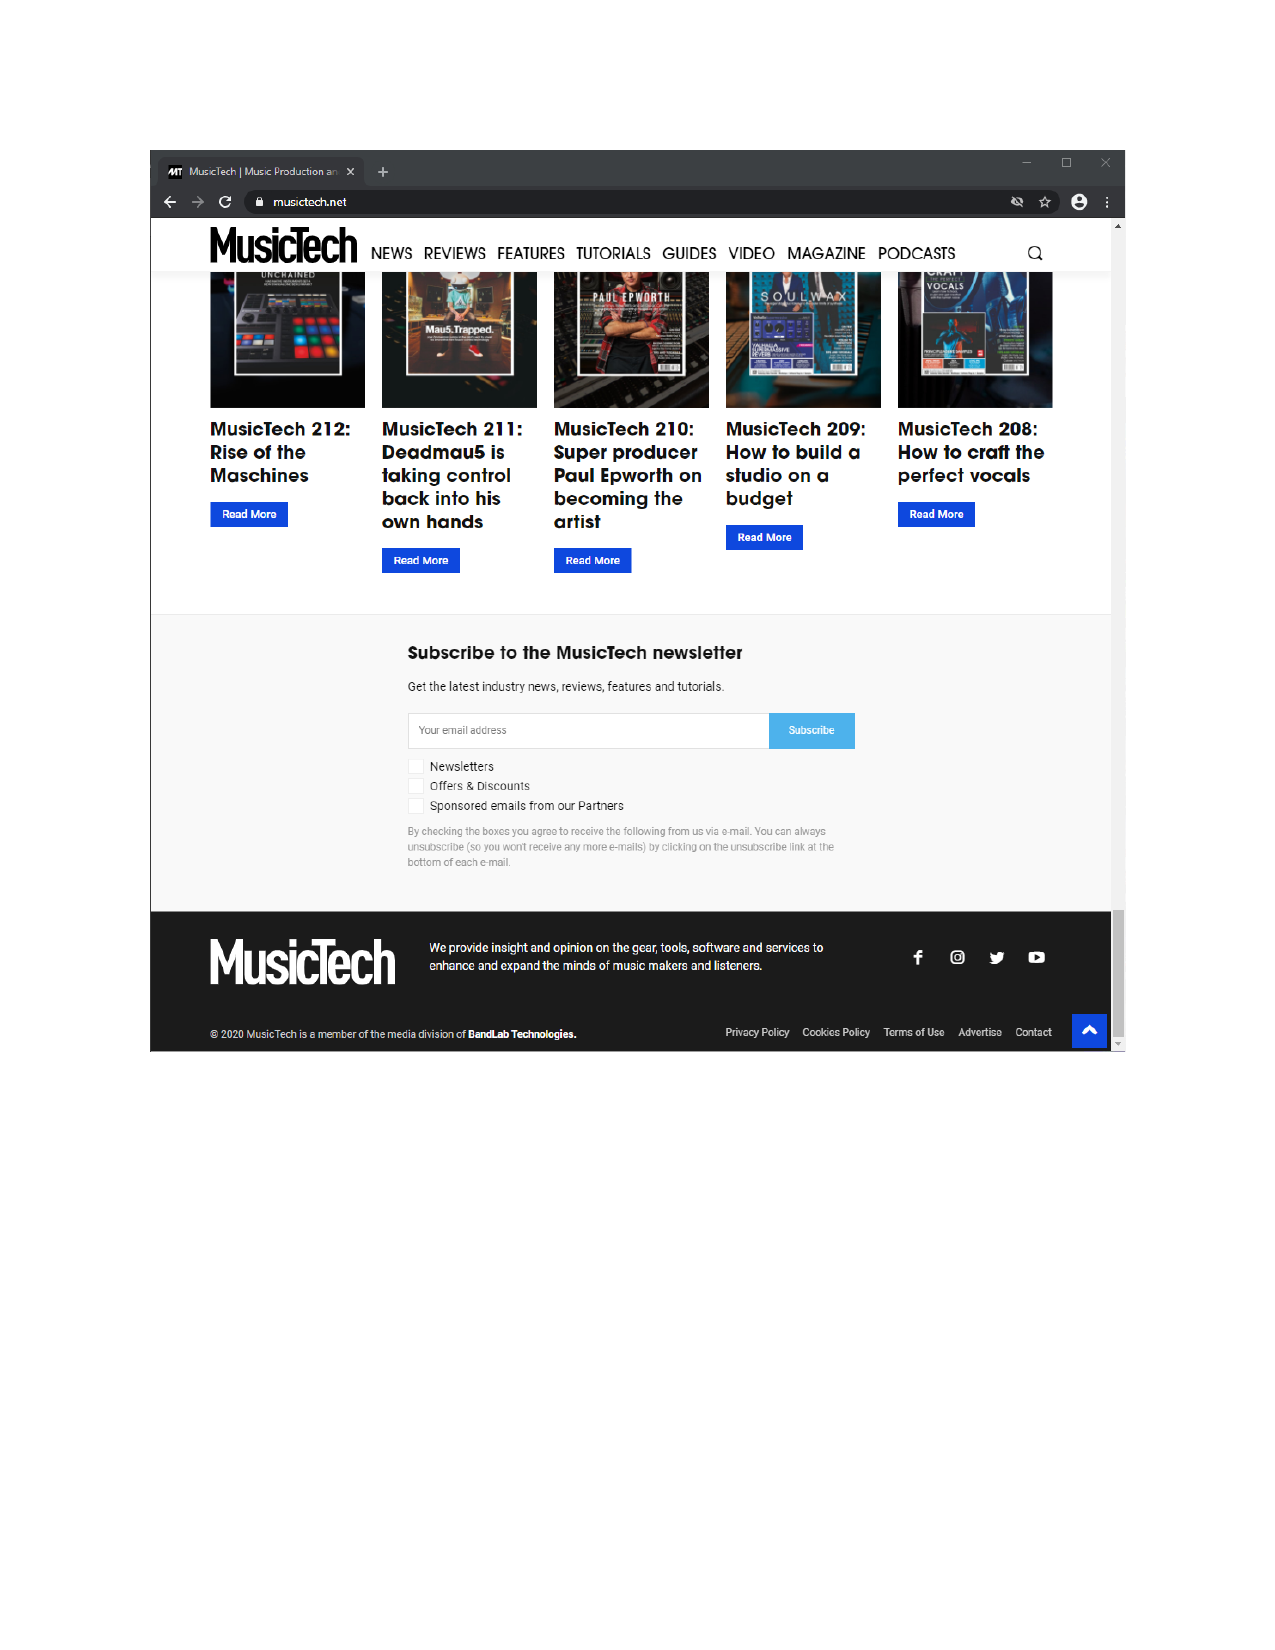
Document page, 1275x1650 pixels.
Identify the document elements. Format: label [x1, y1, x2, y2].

picture [150, 150, 1125, 1052]
